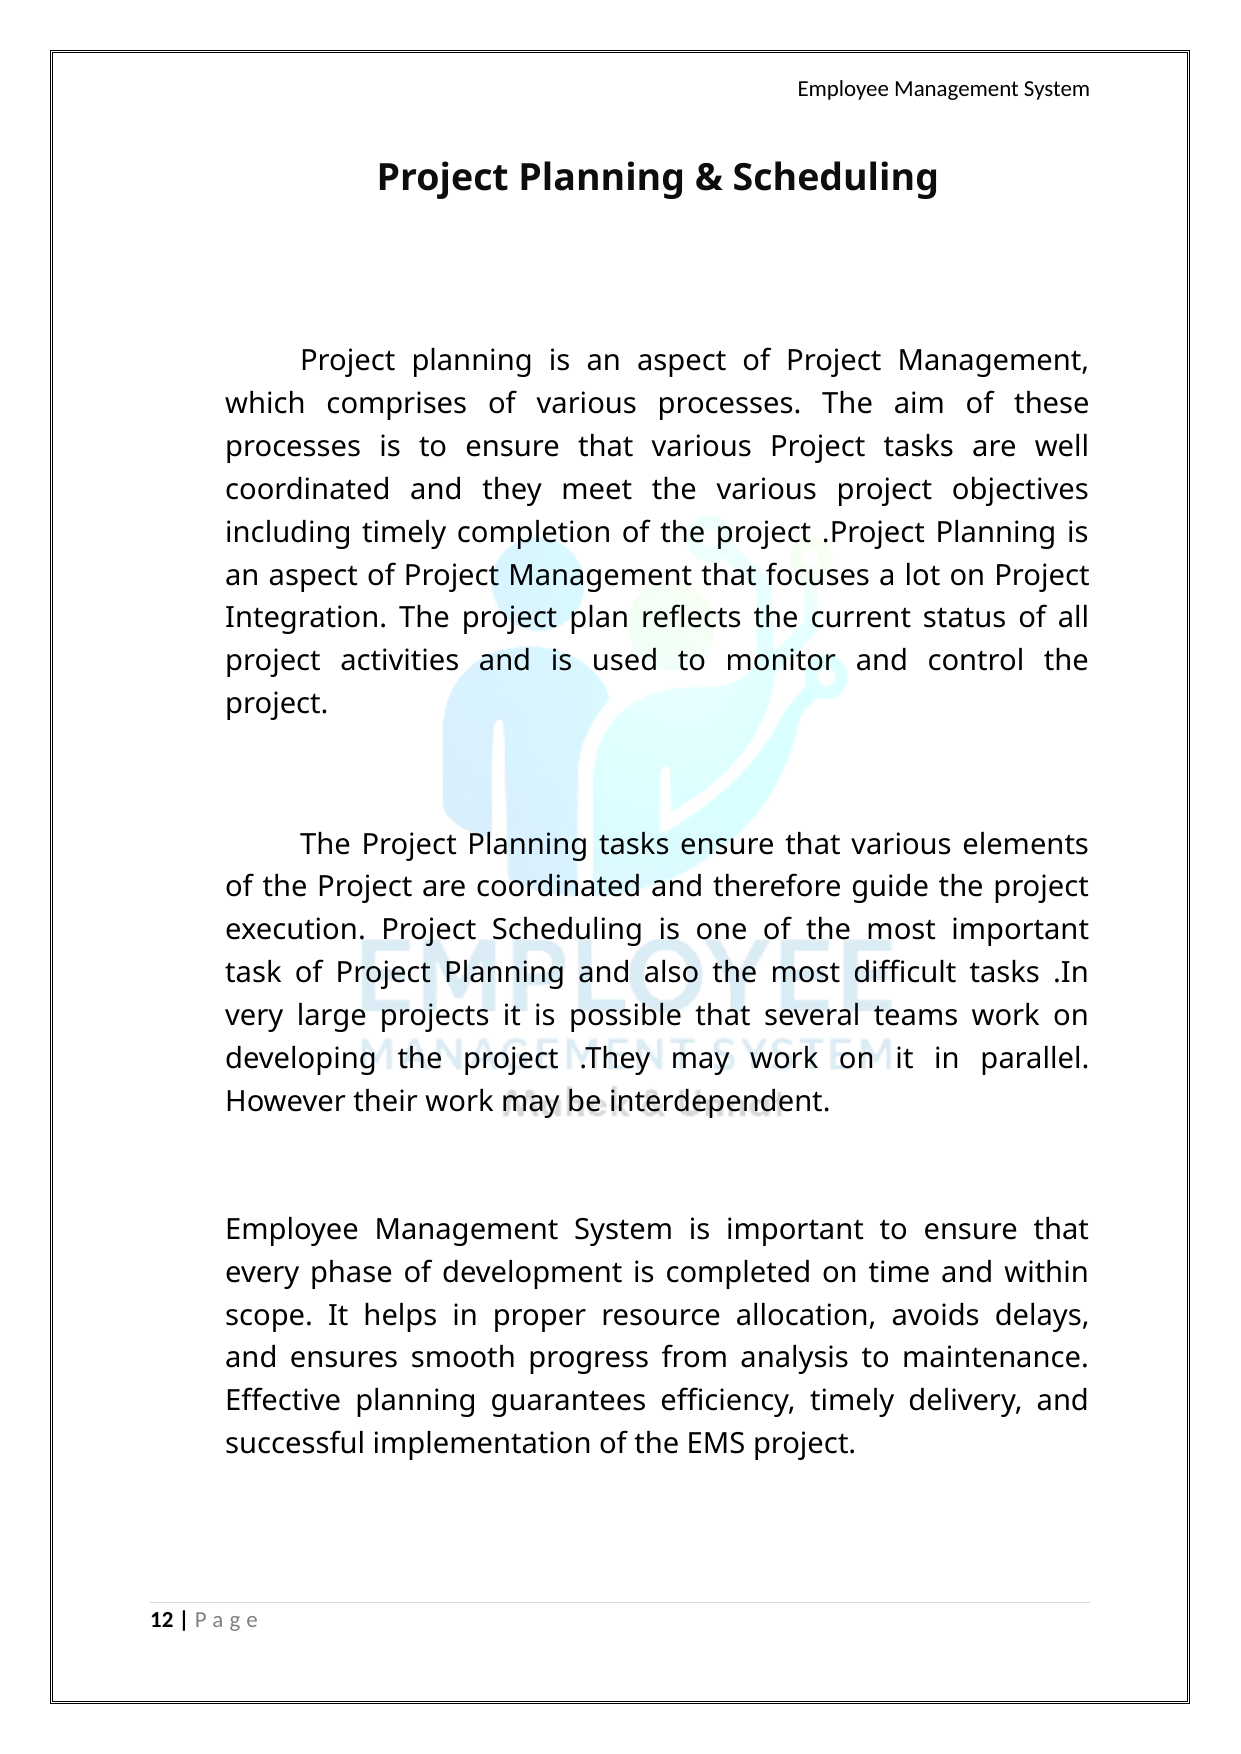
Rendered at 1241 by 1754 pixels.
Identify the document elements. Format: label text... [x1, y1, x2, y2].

list The Project Planning tasks ensure that various elements of the Project are coordinated and therefore guide the project execution. Project Scheduling is one of the most important task of Project Planning and also the most difficult tasks .In very large projects it is possible that several teams work on developing the project .They may work on it in parallel. However their work may be interdependent. [225, 823, 1090, 1119]
list Project Planning & Scheduling [225, 150, 1090, 201]
list Employee Management System is important to ensure that every phase of development is completed on time and within scope. It helps in proper resource allocation, avoids delays, and ensures smooth progress from analysis to maintenance. Effective planning guarantees efficiency, timely delivery, and successful implementation of the EMS project. [225, 1208, 1090, 1462]
list Project planning is an aspect of Project Management, which comprises of various processes. The aim of these processes is to ensure that various Project tasks are well coordinated and they meet the various project objectives including timely completion of the project .Project Planning is an aspect of Project Management that focuses a lot on Project Integration. The project plan reflects the current status of all project activities and is used to monitor and control the project. [225, 340, 1090, 722]
